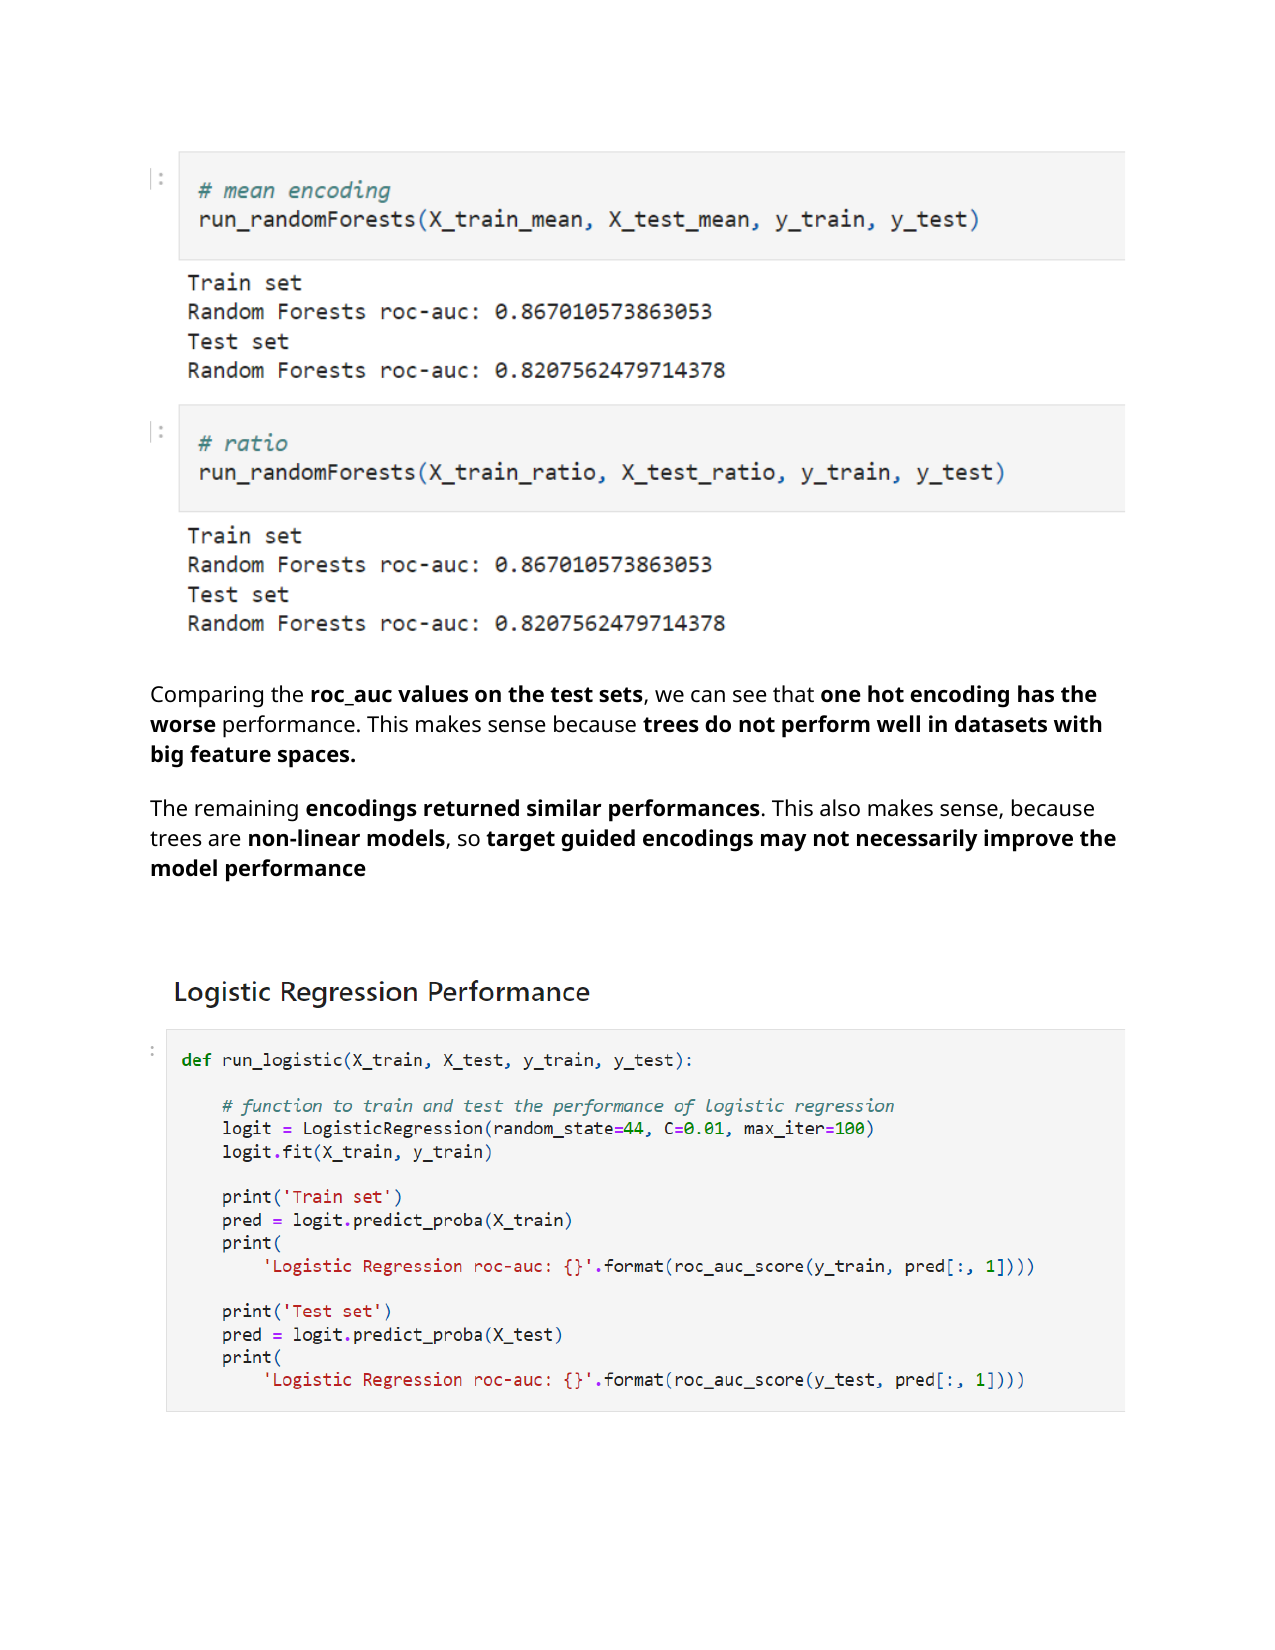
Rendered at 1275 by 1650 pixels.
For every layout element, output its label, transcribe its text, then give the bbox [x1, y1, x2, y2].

text Comparing the roc_auc values on the test sets, we can see that one hot encoding has the worse performance. This makes sense because trees do not perform well in datasets with big feature spaces. [150, 679, 1125, 768]
picture [150, 954, 1125, 1417]
picture [150, 150, 1125, 661]
text The remaining encodings returned similar performances. This also makes sense, because trees are non-linear models, so target guided encodings may not necessarily improve the model performance [150, 793, 1125, 883]
